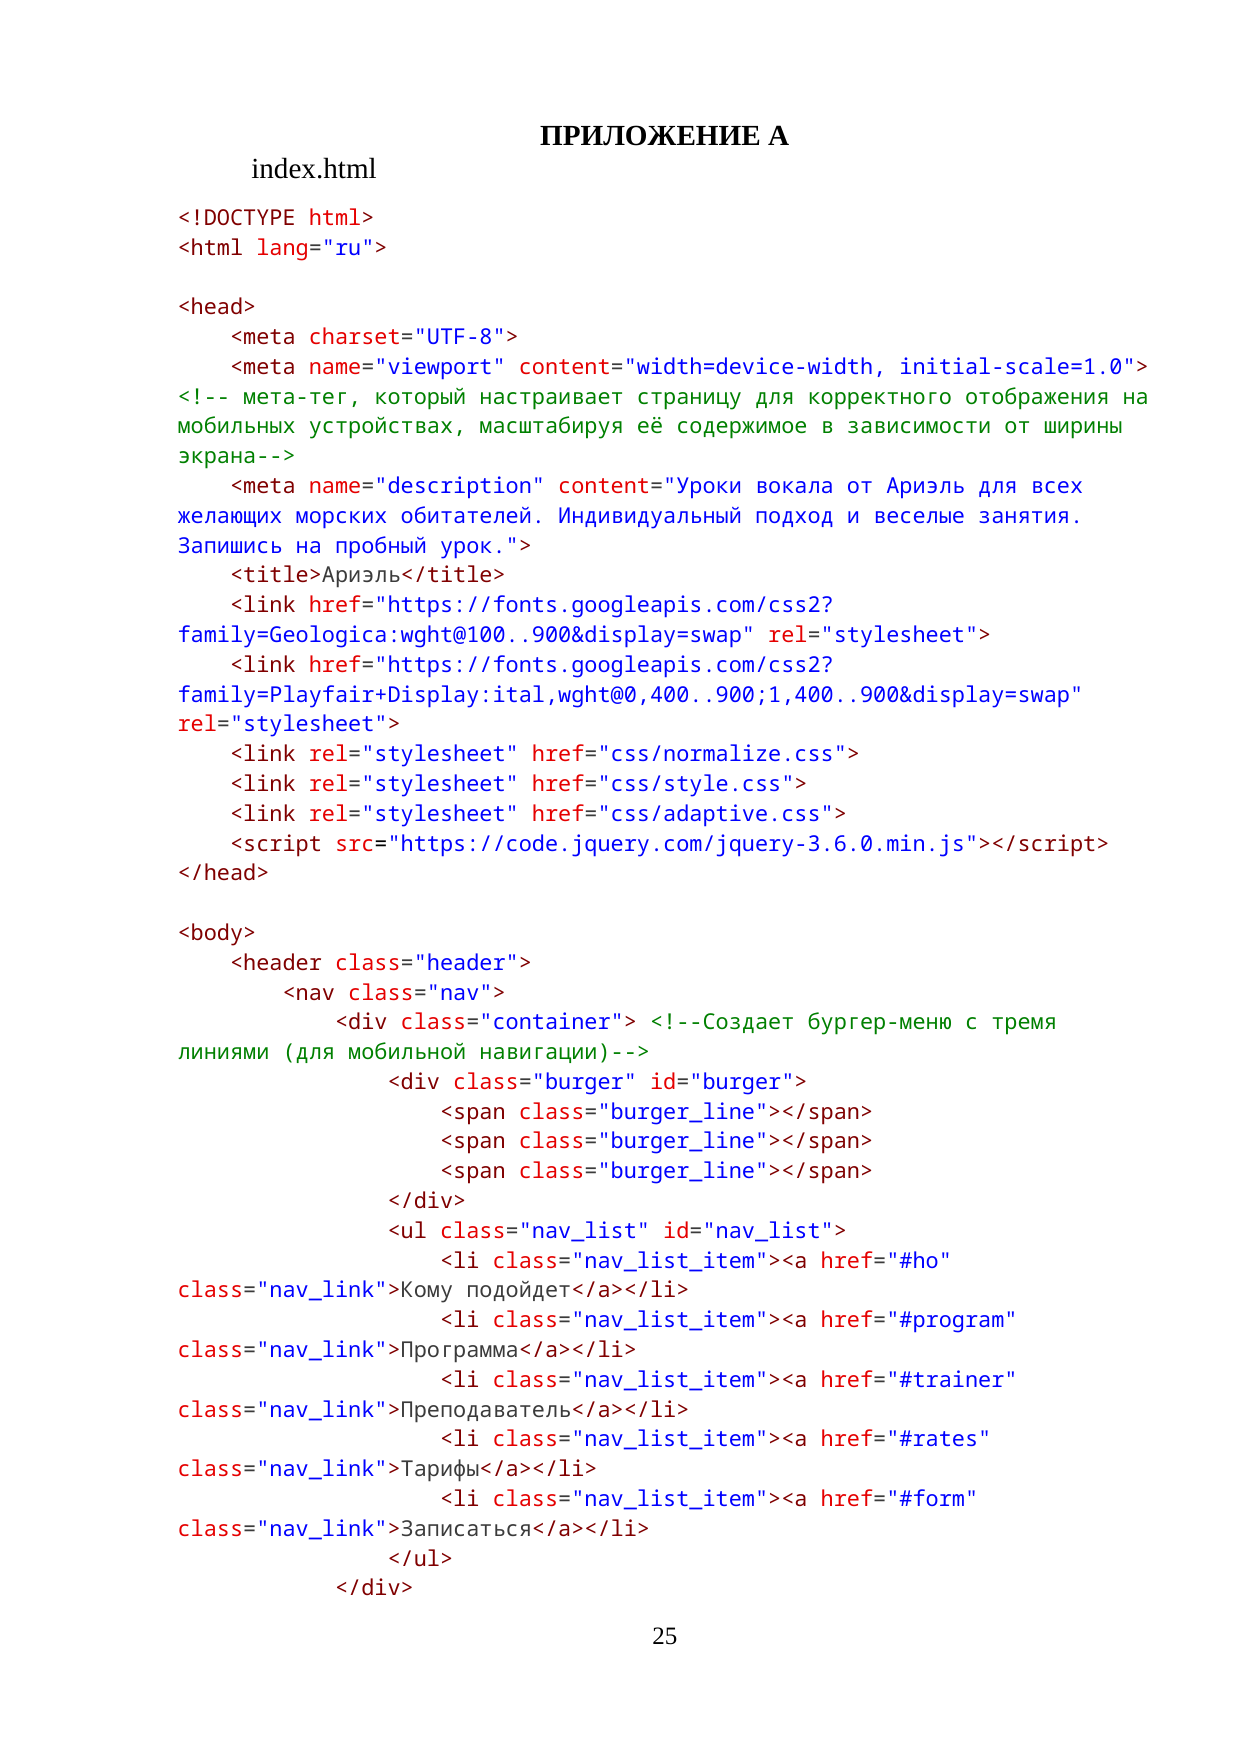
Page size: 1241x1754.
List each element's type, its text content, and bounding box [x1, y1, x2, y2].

text <div class="container"> <!--Создает бургер-меню с тремя линиями (для мобильной навигации)--> [177, 1006, 1152, 1066]
text <script src="https://code.jquery.com/jquery-3.6.0.min.js"></script> [177, 828, 1152, 857]
text <title>Ариэль</title> [177, 559, 1152, 589]
text <meta name="viewport" content="width=device-width, initial-scale=1.0"> <!-- мета-тег, который настраивает страницу для корректного отображения на мобильных устройствах, масштабируя её содержимое в зависимости от ширины экрана--> [177, 351, 1152, 470]
text <li class="nav_list_item"><a href="#rates" class="nav_link">Тарифы</a></li> [177, 1423, 1152, 1483]
text <link rel="stylesheet" href="css/style.css"> [177, 768, 1152, 798]
text <span class="burger_line"></span> [177, 1155, 1152, 1185]
text <link href="https://fonts.googleapis.com/css2?family=Playfair+Display:ital,wght@0,400..900;1,400..900&display=swap" rel="stylesheet"> [177, 649, 1152, 738]
text </div> [177, 1572, 1152, 1602]
subtitle ПРИЛОЖЕНИЕ А [177, 118, 1152, 152]
text <head> [177, 291, 1152, 321]
text <link rel="stylesheet" href="css/normalize.css"> [177, 738, 1152, 768]
text <header class="header"> [177, 947, 1152, 977]
text <li class="nav_list_item"><a href="#ho" class="nav_link">Кому подойдет</a></li> [177, 1245, 1152, 1304]
text <!DOCTYPE html> [177, 202, 1152, 232]
text <span class="burger_line"></span> [177, 1126, 1152, 1155]
text </div> [177, 1185, 1152, 1215]
text </ul> [177, 1543, 1152, 1572]
text <link href="https://fonts.googleapis.com/css2?family=Geologica:wght@100..900&display=swap" rel="stylesheet"> [177, 589, 1152, 649]
text <li class="nav_list_item"><a href="#form" class="nav_link">Записаться</a></li> [177, 1483, 1152, 1543]
text </head> [177, 857, 1152, 887]
text <meta name="description" content="Уроки вокала от Ариэль для всех желающих морских обитателей. Индивидуальный подход и веселые занятия. Запишись на пробный урок."> [177, 470, 1152, 559]
text <link rel="stylesheet" href="css/adaptive.css"> [177, 798, 1152, 828]
text <meta charset="UTF-8"> [177, 321, 1152, 351]
text <span class="burger_line"></span> [177, 1096, 1152, 1126]
text <html lang="ru"> [177, 232, 1152, 262]
text <div class="burger" id="burger"> [177, 1066, 1152, 1096]
text <nav class="nav"> [177, 977, 1152, 1006]
text <li class="nav_list_item"><a href="#program" class="nav_link">Программа</a></li> [177, 1304, 1152, 1364]
text <li class="nav_list_item"><a href="#trainer" class="nav_link">Преподаватель</a></li> [177, 1364, 1152, 1423]
text index.html [177, 152, 1152, 185]
text <body> [177, 917, 1152, 947]
text <ul class="nav_list" id="nav_list"> [177, 1215, 1152, 1245]
